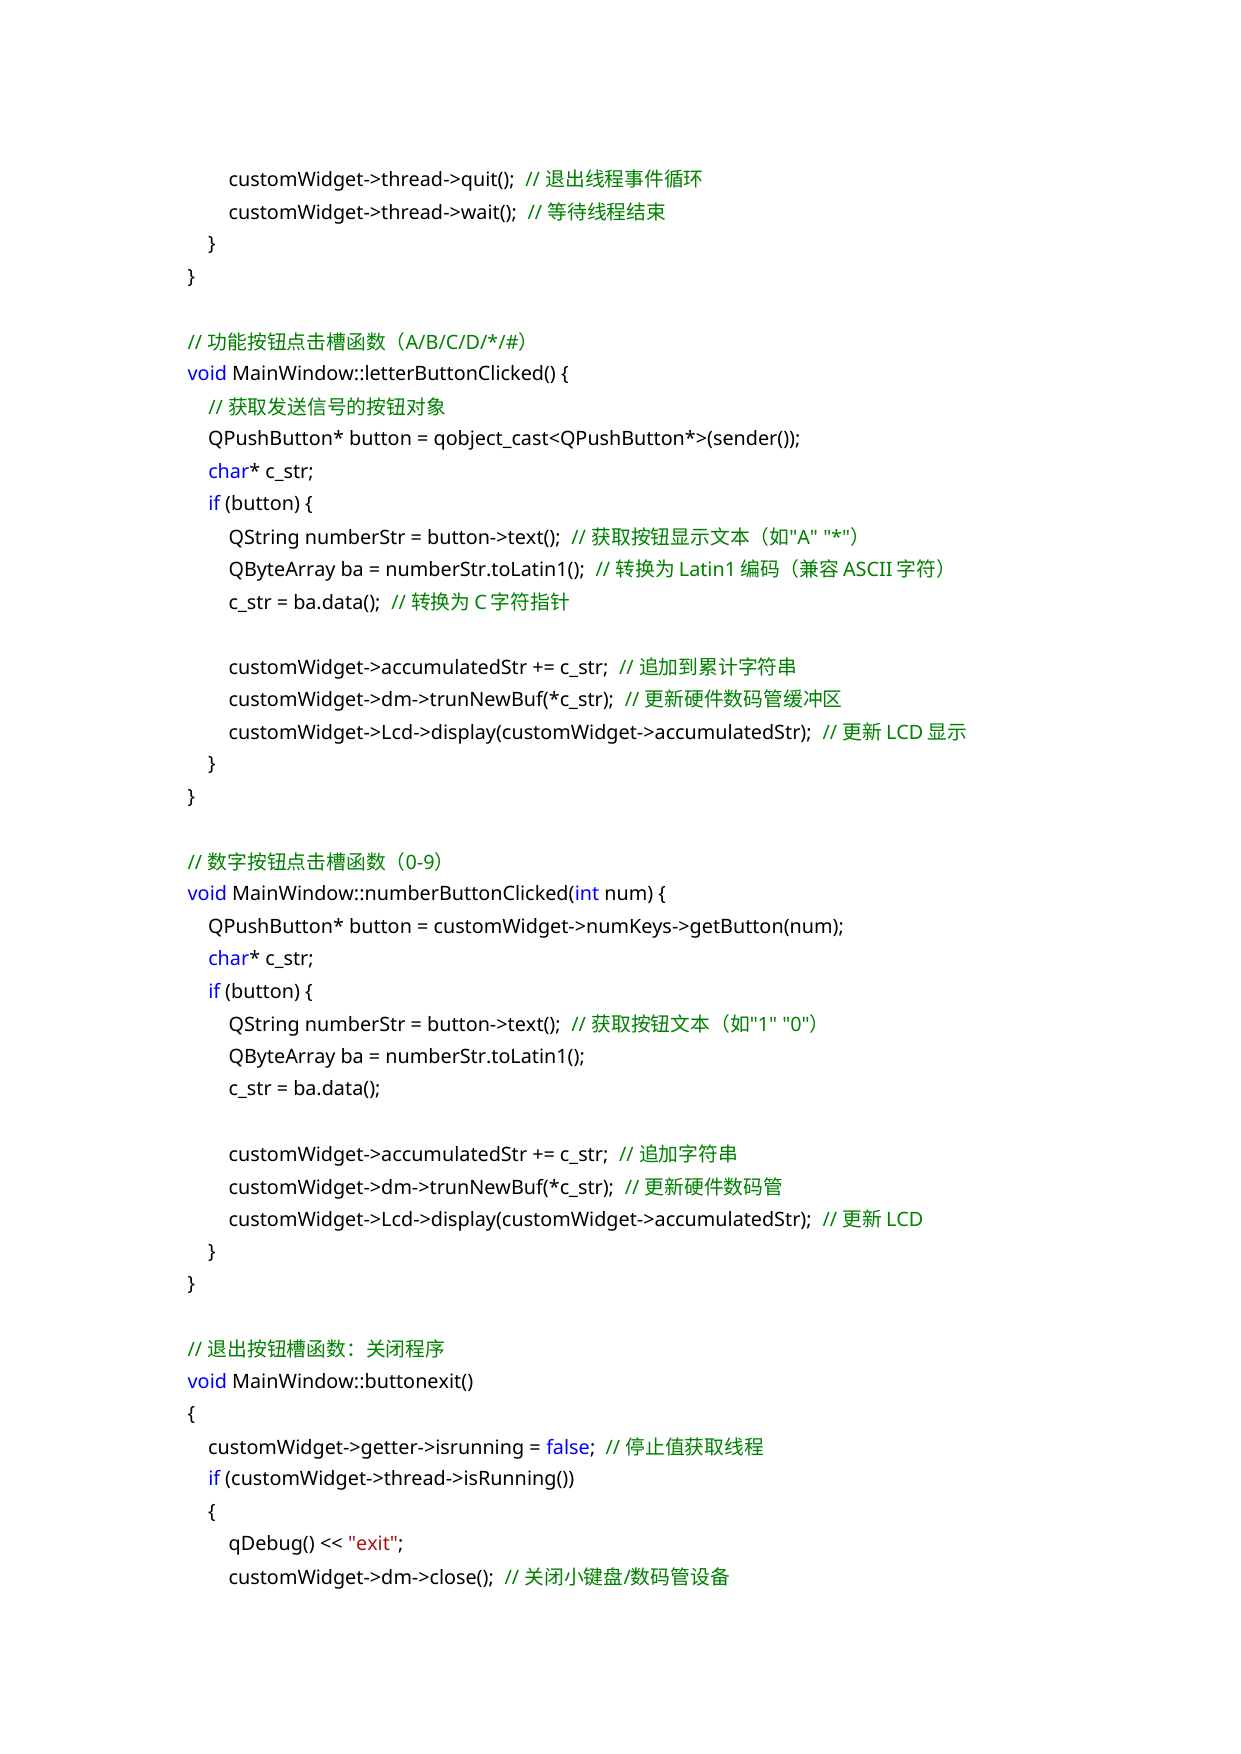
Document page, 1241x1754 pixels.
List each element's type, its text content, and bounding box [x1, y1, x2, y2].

text customWidget->dm->close(); // 关闭小键盘/数码管设备 [187, 1559, 1053, 1592]
text customWidget->dm->trunNewBuf(*c_str); // 更新硬件数码管 [187, 1169, 1053, 1202]
text customWidget->Lcd->display(customWidget->accumulatedStr); // 更新LCD显示 [187, 714, 1053, 747]
text } [187, 1267, 1053, 1299]
text customWidget->Lcd->display(customWidget->accumulatedStr); // 更新LCD [187, 1202, 1053, 1234]
text QPushButton* button = qobject_cast<QPushButton*>(sender()); [187, 422, 1053, 454]
text QPushButton* button = customWidget->numKeys->getButton(num); [187, 909, 1053, 942]
text QString numberStr = button->text(); // 获取按钮显示文本（如"A" "*"） [187, 519, 1053, 552]
text customWidget->accumulatedStr += c_str; // 追加字符串 [187, 1137, 1053, 1169]
text c_str = ba.data(); // 转换为C字符指针 [187, 584, 1053, 617]
text QByteArray ba = numberStr.toLatin1(); [187, 1039, 1053, 1072]
text { [187, 1494, 1053, 1527]
text c_str = ba.data(); [187, 1072, 1053, 1104]
text customWidget->thread->wait(); // 等待线程结束 [187, 194, 1053, 227]
text void MainWindow::buttonexit() [187, 1364, 1053, 1397]
text qDebug() << "exit"; [187, 1527, 1053, 1559]
text customWidget->getter->isrunning = false; // 停止值获取线程 [187, 1429, 1053, 1462]
text } [187, 779, 1053, 812]
text if (button) { [187, 487, 1053, 519]
text // 退出按钮槽函数：关闭程序 [187, 1332, 1053, 1364]
text QString numberStr = button->text(); // 获取按钮文本（如"1" "0"） [187, 1007, 1053, 1039]
text } [187, 227, 1053, 259]
text void MainWindow::numberButtonClicked(int num) { [187, 877, 1053, 909]
text char* c_str; [187, 942, 1053, 974]
text customWidget->accumulatedStr += c_str; // 追加到累计字符串 [187, 649, 1053, 682]
text if (button) { [187, 974, 1053, 1007]
text } [187, 1234, 1053, 1267]
text } [187, 259, 1053, 292]
text customWidget->dm->trunNewBuf(*c_str); // 更新硬件数码管缓冲区 [187, 682, 1053, 714]
text // 获取发送信号的按钮对象 [187, 389, 1053, 422]
text { [187, 1397, 1053, 1429]
text } [187, 747, 1053, 779]
text void MainWindow::letterButtonClicked() { [187, 357, 1053, 389]
text customWidget->thread->quit(); // 退出线程事件循环 [187, 162, 1053, 194]
text if (customWidget->thread->isRunning()) [187, 1462, 1053, 1494]
text // 数字按钮点击槽函数（0-9） [187, 844, 1053, 877]
text // 功能按钮点击槽函数（A/B/C/D/*/#） [187, 324, 1053, 357]
text char* c_str; [187, 454, 1053, 487]
text QByteArray ba = numberStr.toLatin1(); // 转换为Latin1编码（兼容ASCII字符） [187, 552, 1053, 584]
